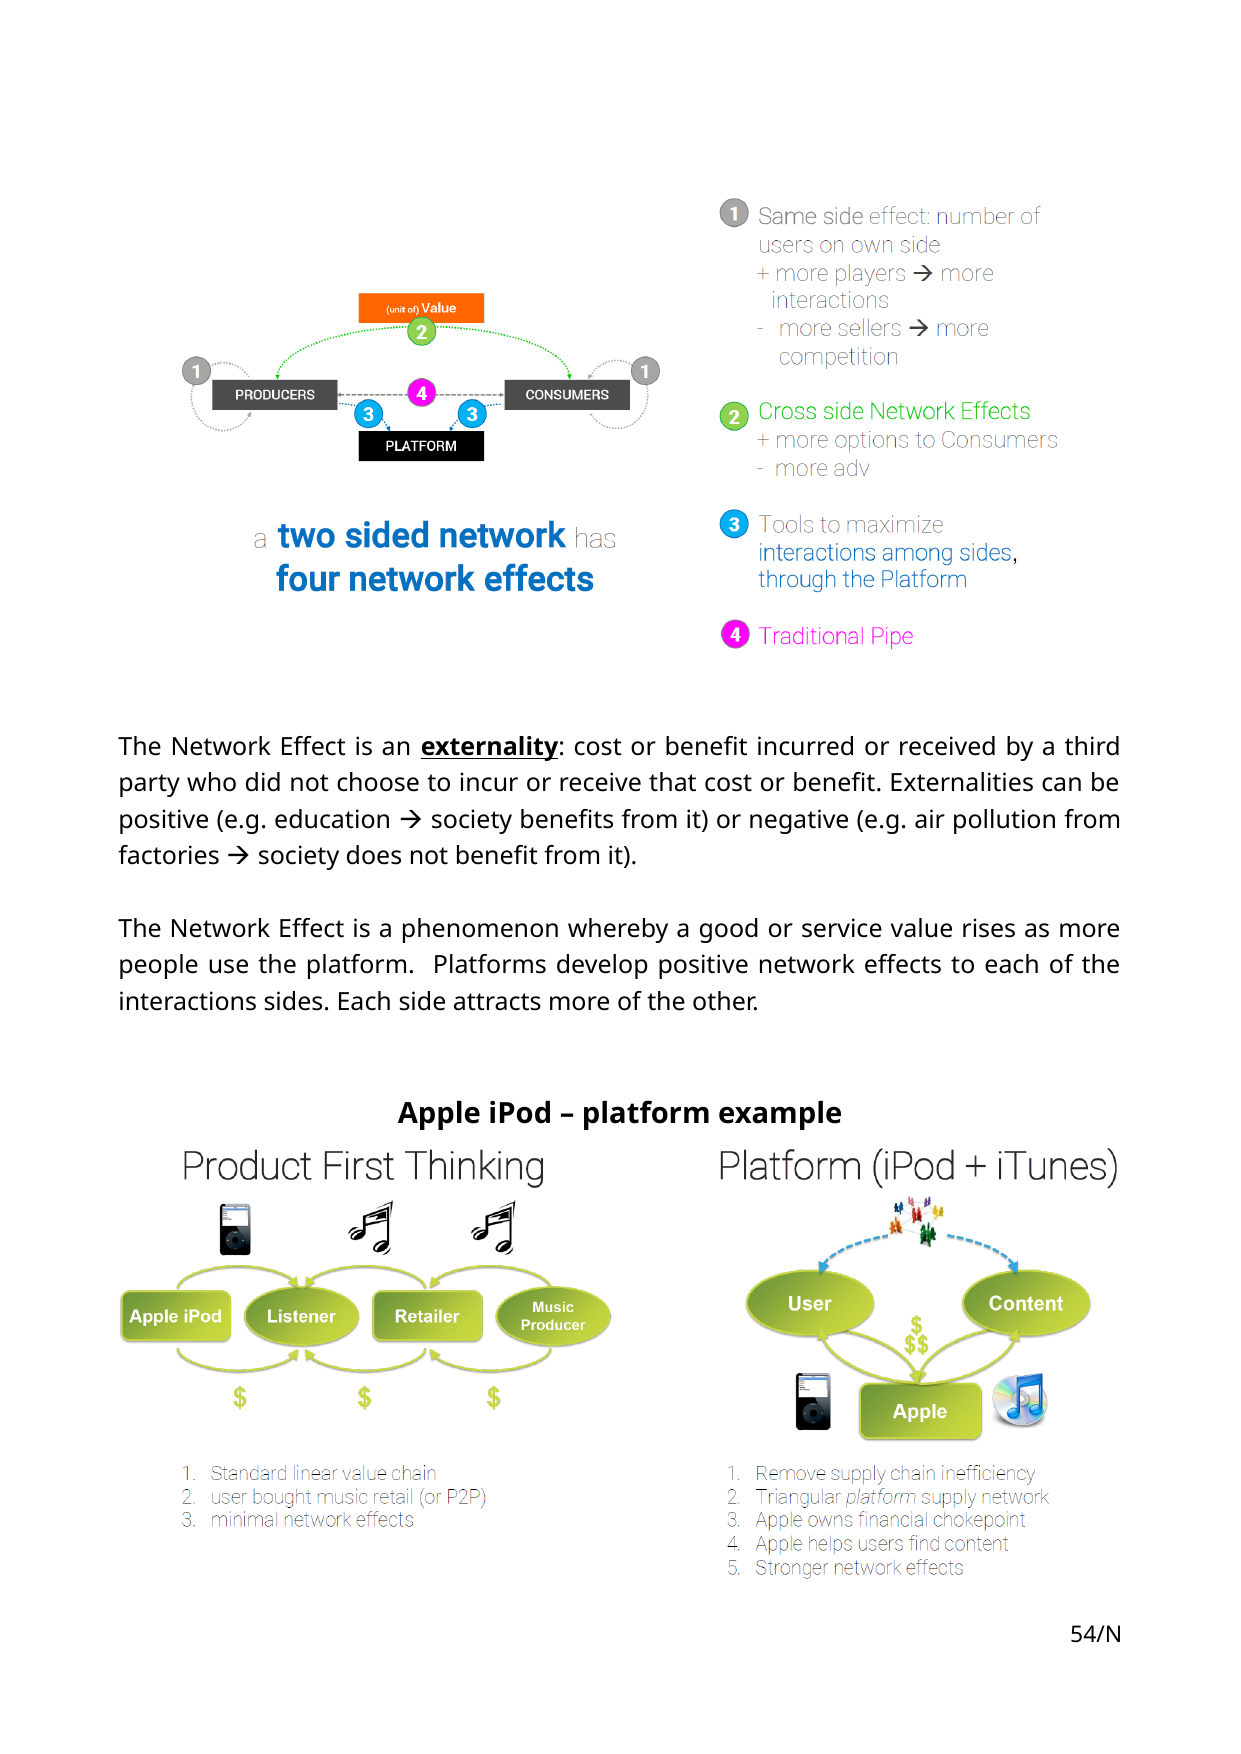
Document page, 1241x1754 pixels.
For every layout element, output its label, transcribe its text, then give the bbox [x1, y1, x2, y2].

text The Network Effect is a phenomenon whereby a good or service value rises as more people use the platform. Platforms develop positive network effects to each of the interactions sides. Each side attracts more of the other. [118, 911, 1122, 1017]
picture [172, 197, 1068, 654]
text The Network Effect is an externality: cost or benefit incurred or received by a third party who did not choose to incur or receive that cost or benefit. Externalities can be positive (e.g. education society benefits from it) or negative (e.g. air pollution from factories society does not benefit from it). [118, 729, 1122, 872]
picture [118, 1145, 1123, 1579]
text Apple iPod – platform example [118, 1092, 1122, 1132]
